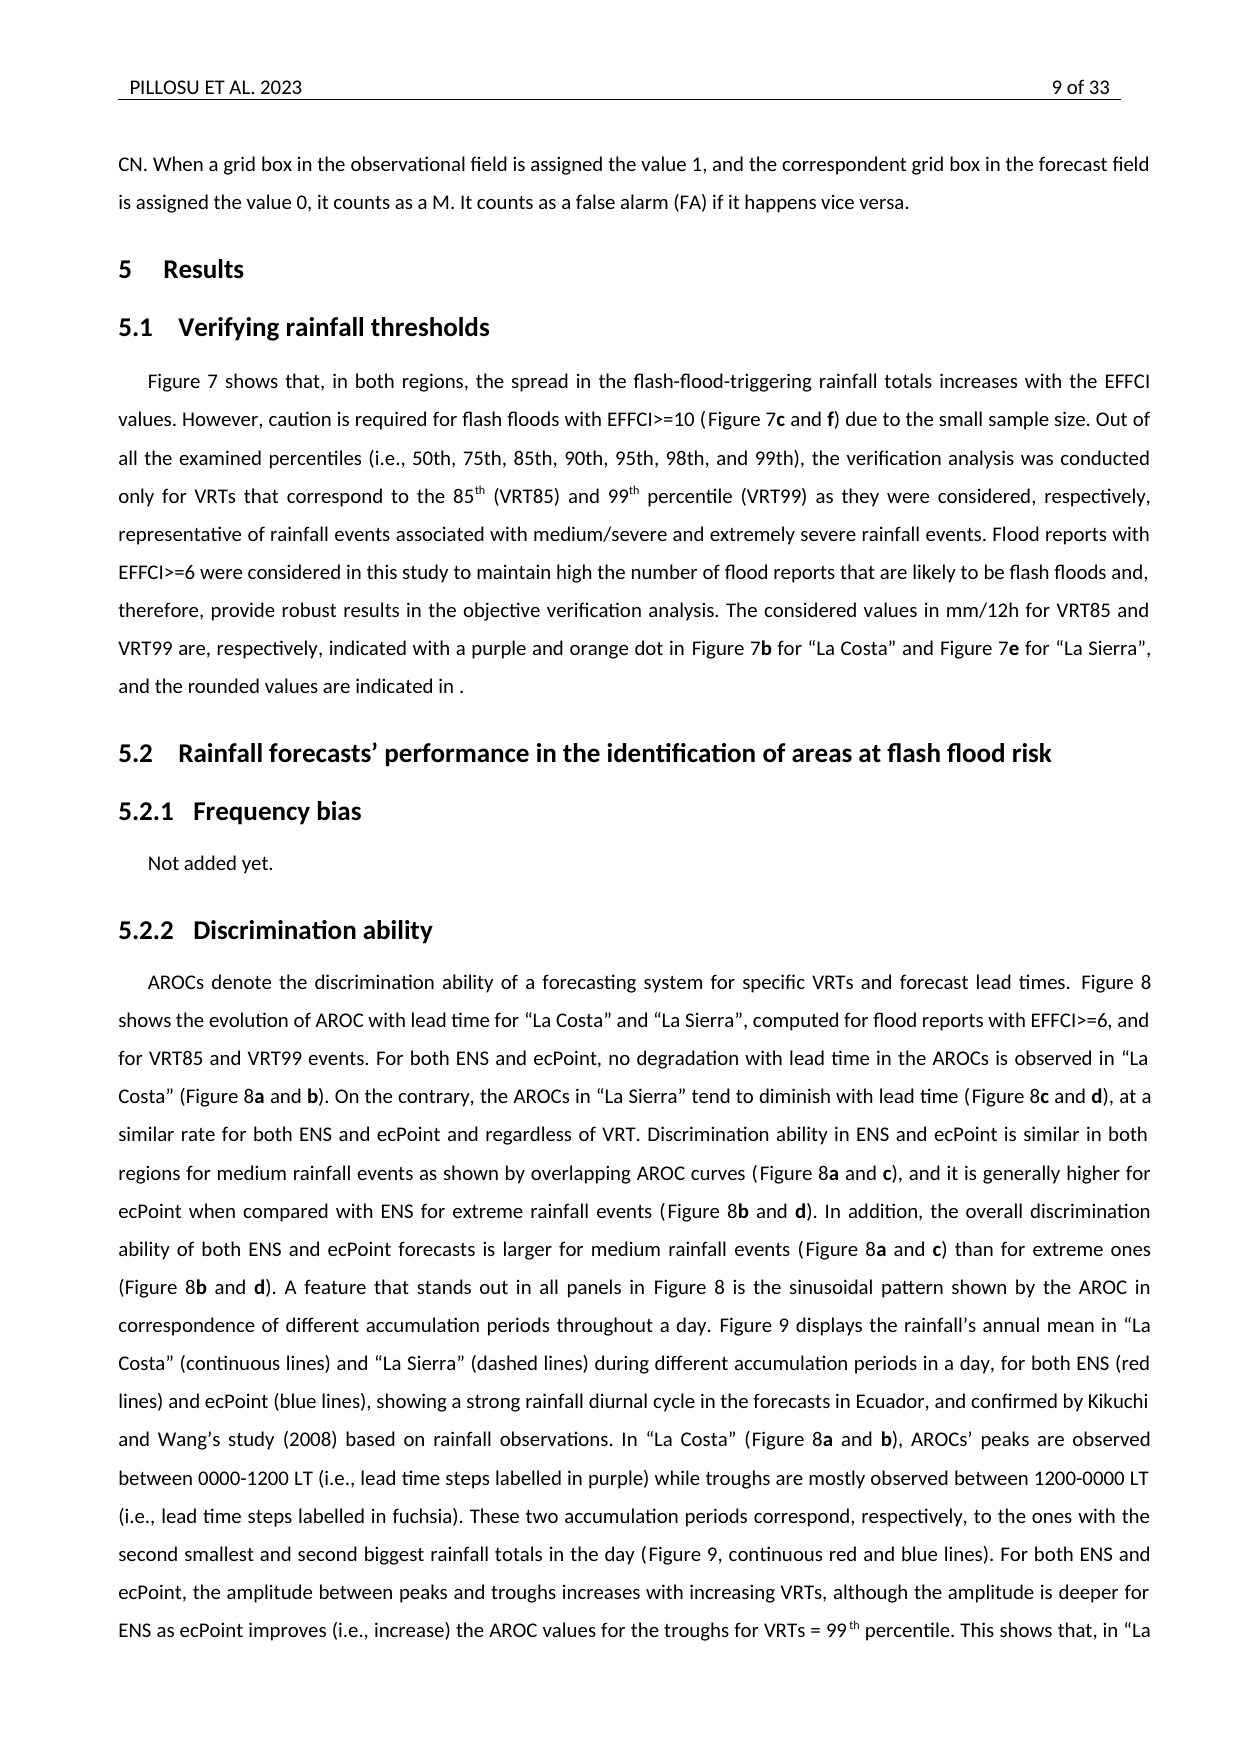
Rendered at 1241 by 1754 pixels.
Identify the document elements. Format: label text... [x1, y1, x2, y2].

text Figure 5 shows that, in both regions, the spread in the flash-flood-triggering rainfall totals increases with the EFFCI values. However, caution is required for flash floods with EFFCI>=10 (Figure 5c and f) due to the small sample size. Out of all the examined percentiles (i.e., 50th, 75th, 85th, 90th, 95th, 98th, and 99th), the verification analysis was conducted only for VRTs that correspond to the 85th (VRT85) and 99th percentile (VRT99) as they were considered, respectively, representative of rainfall events associated with medium/severe and extremely severe rainfall events. Flood reports with EFFCI>=6 were considered in this study to maintain high the number of flood reports that are likely to be flash floods and, therefore, provide robust results in the objective verification analysis. The considered values in mm/12h for VRT85 and VRT99 are, respectively, indicated with a purple and orange dot in Figure 5b for “La Costa” and Figure 5e for “La Sierra”, and the rounded values are indicated in Table 4. [118, 368, 1152, 699]
subtitle Rainfall forecasts’ performance in the identification of areas at flash flood risk [118, 737, 1152, 769]
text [118, 969, 1152, 1643]
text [118, 151, 1152, 215]
subtitle Frequency bias [118, 794, 1152, 828]
subtitle Discrimination ability [118, 913, 1152, 946]
subtitle Results [118, 252, 1152, 285]
subtitle Verifying rainfall thresholds [118, 310, 1152, 343]
text Not added yet. [118, 850, 1152, 876]
